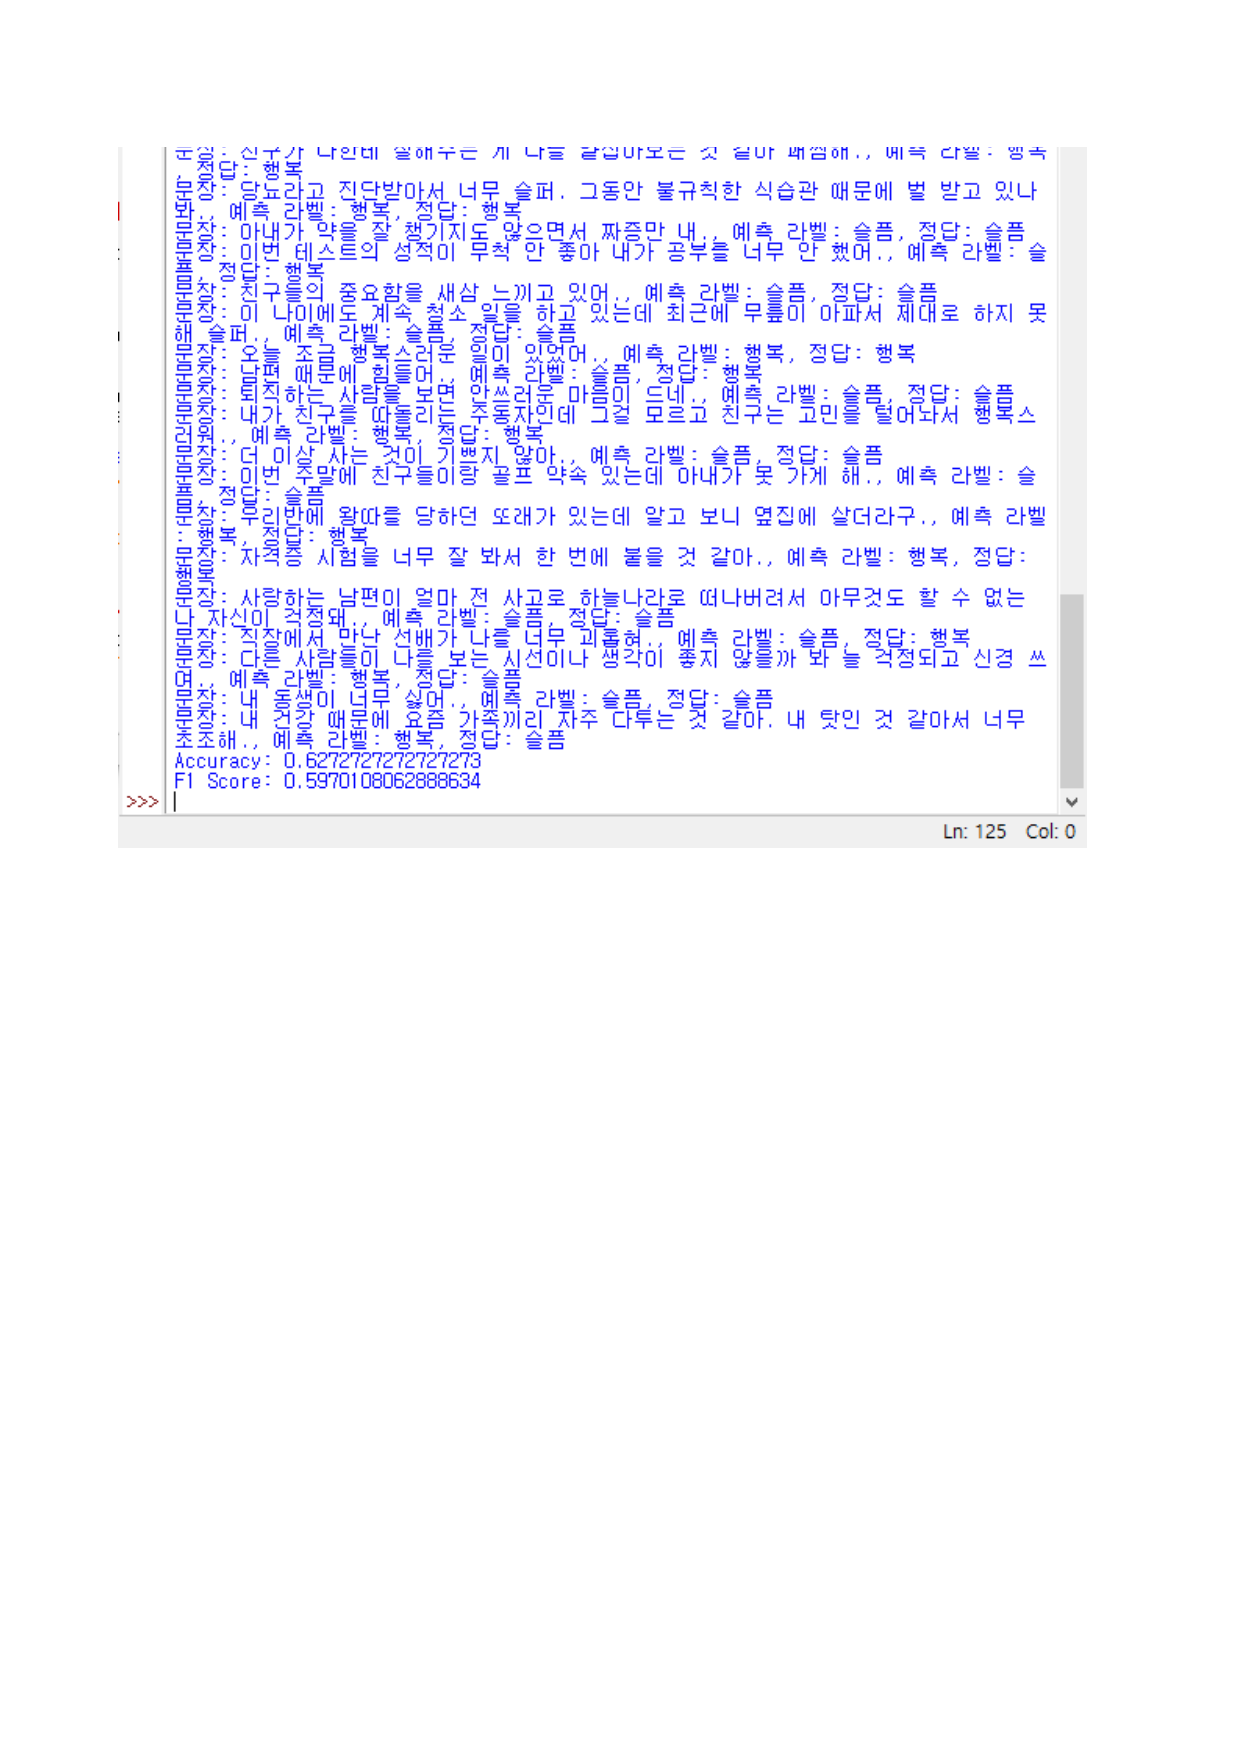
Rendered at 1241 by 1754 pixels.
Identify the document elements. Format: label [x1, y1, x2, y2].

picture [118, 147, 1087, 848]
